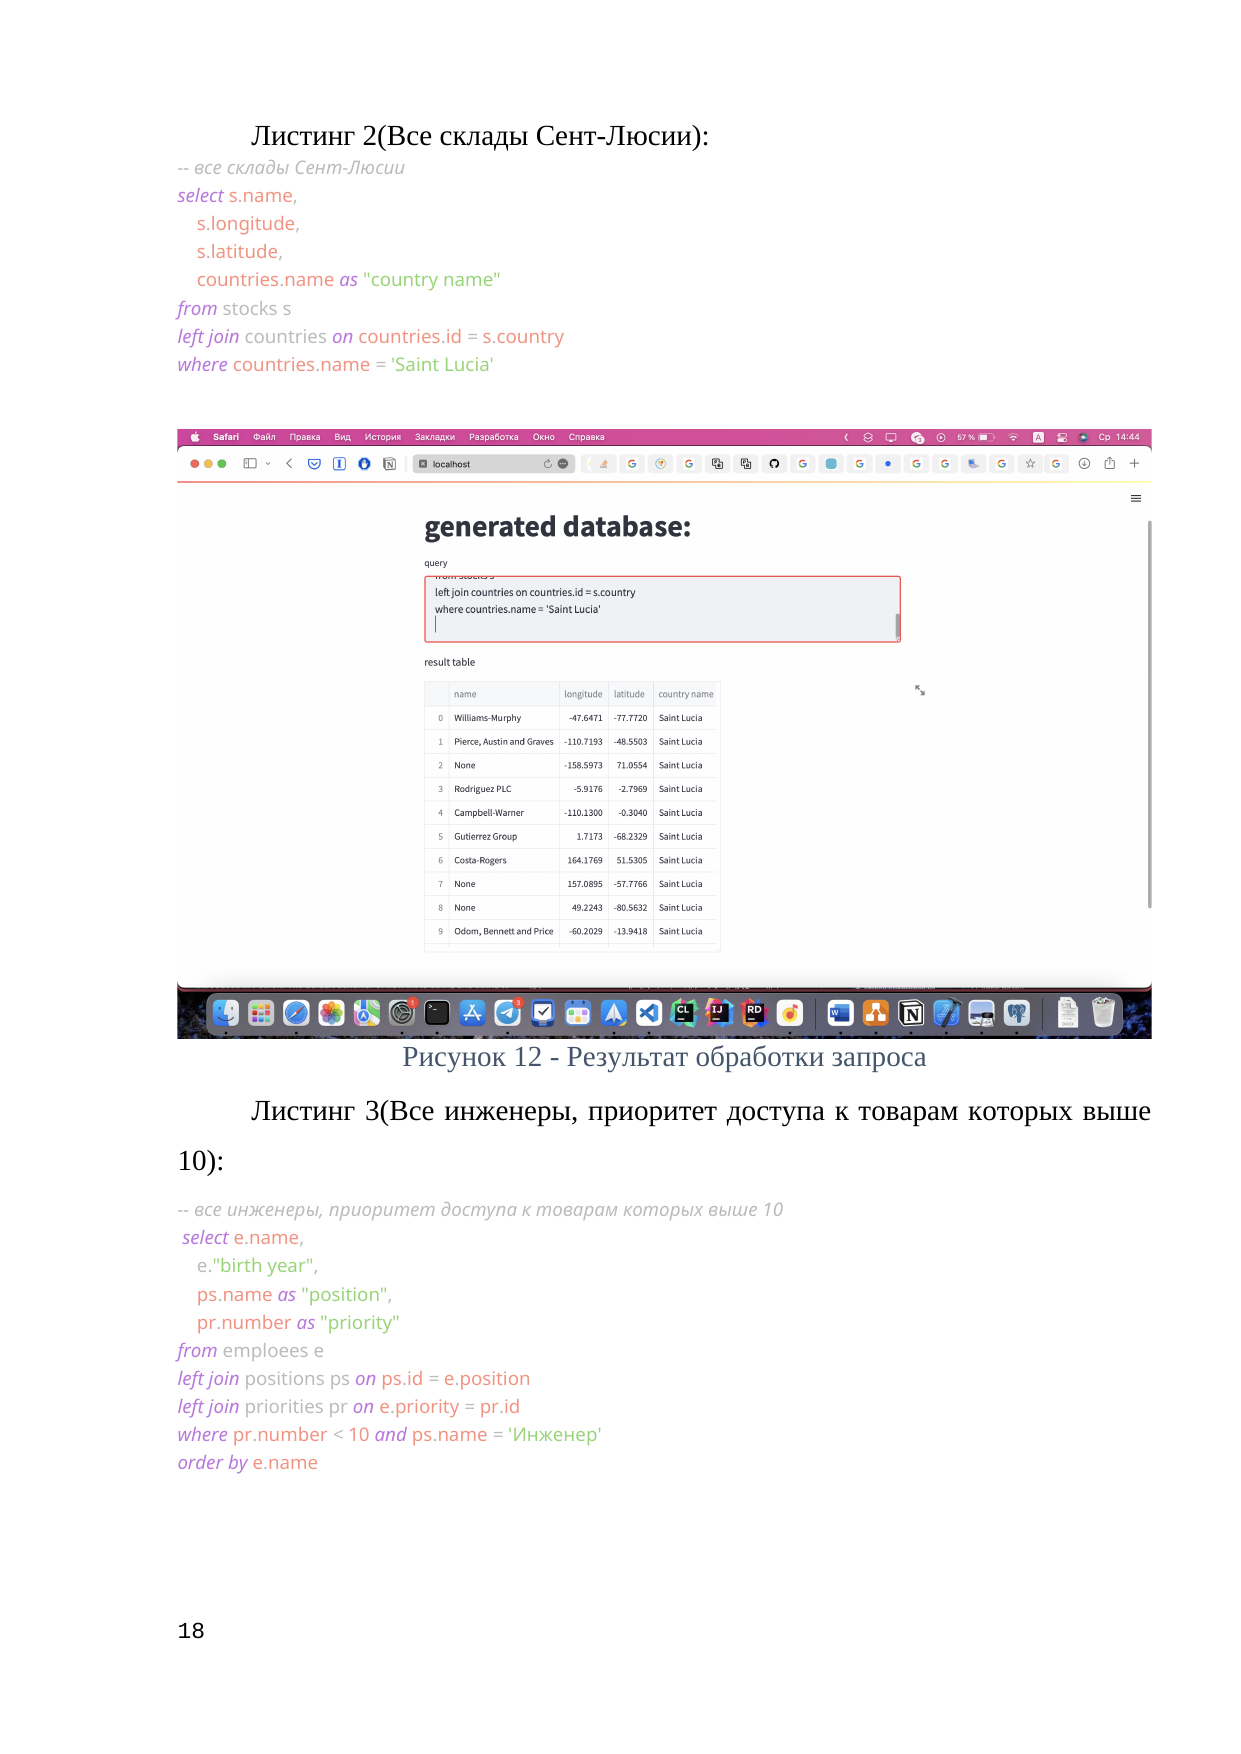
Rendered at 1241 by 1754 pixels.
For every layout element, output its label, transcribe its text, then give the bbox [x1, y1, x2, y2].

text Листинг 3(Все инженеры, приоритет доступа к товарам которых выше 10): [177, 1093, 1152, 1177]
text left join positions ps on ps.id = e.position [177, 1363, 1152, 1391]
text from stocks s [177, 292, 1152, 320]
text select s.name, [177, 180, 1152, 208]
text e."birth year", [177, 1250, 1152, 1278]
text -- все склады Cент-Люсии [177, 152, 1152, 180]
text pr.number as "priority" [177, 1306, 1152, 1334]
text where pr.number < 10 and ps.name = 'Инженер' [177, 1419, 1152, 1447]
text left join countries on countries.id = s.country [177, 320, 1152, 348]
text Листинг 2(Все склады Cент-Люсии): [177, 118, 1152, 152]
text s.latitude, [177, 236, 1152, 264]
text select e.name, [177, 1222, 1152, 1250]
text left join priorities pr on e.priority = pr.id [177, 1391, 1152, 1419]
text s.longitude, [177, 208, 1152, 236]
text Рисунок 12 - Результат обработки запроса [177, 1039, 1152, 1072]
text where countries.name = 'Saint Lucia' [177, 348, 1152, 377]
text -- все инженеры, приоритет доступа к товарам которых выше 10 [177, 1194, 1152, 1222]
text countries.name as "country name" [177, 264, 1152, 292]
text from emploees e [177, 1334, 1152, 1363]
text ps.name as "position", [177, 1278, 1152, 1306]
picture [177, 429, 1152, 1039]
text order by e.name [177, 1447, 1152, 1475]
